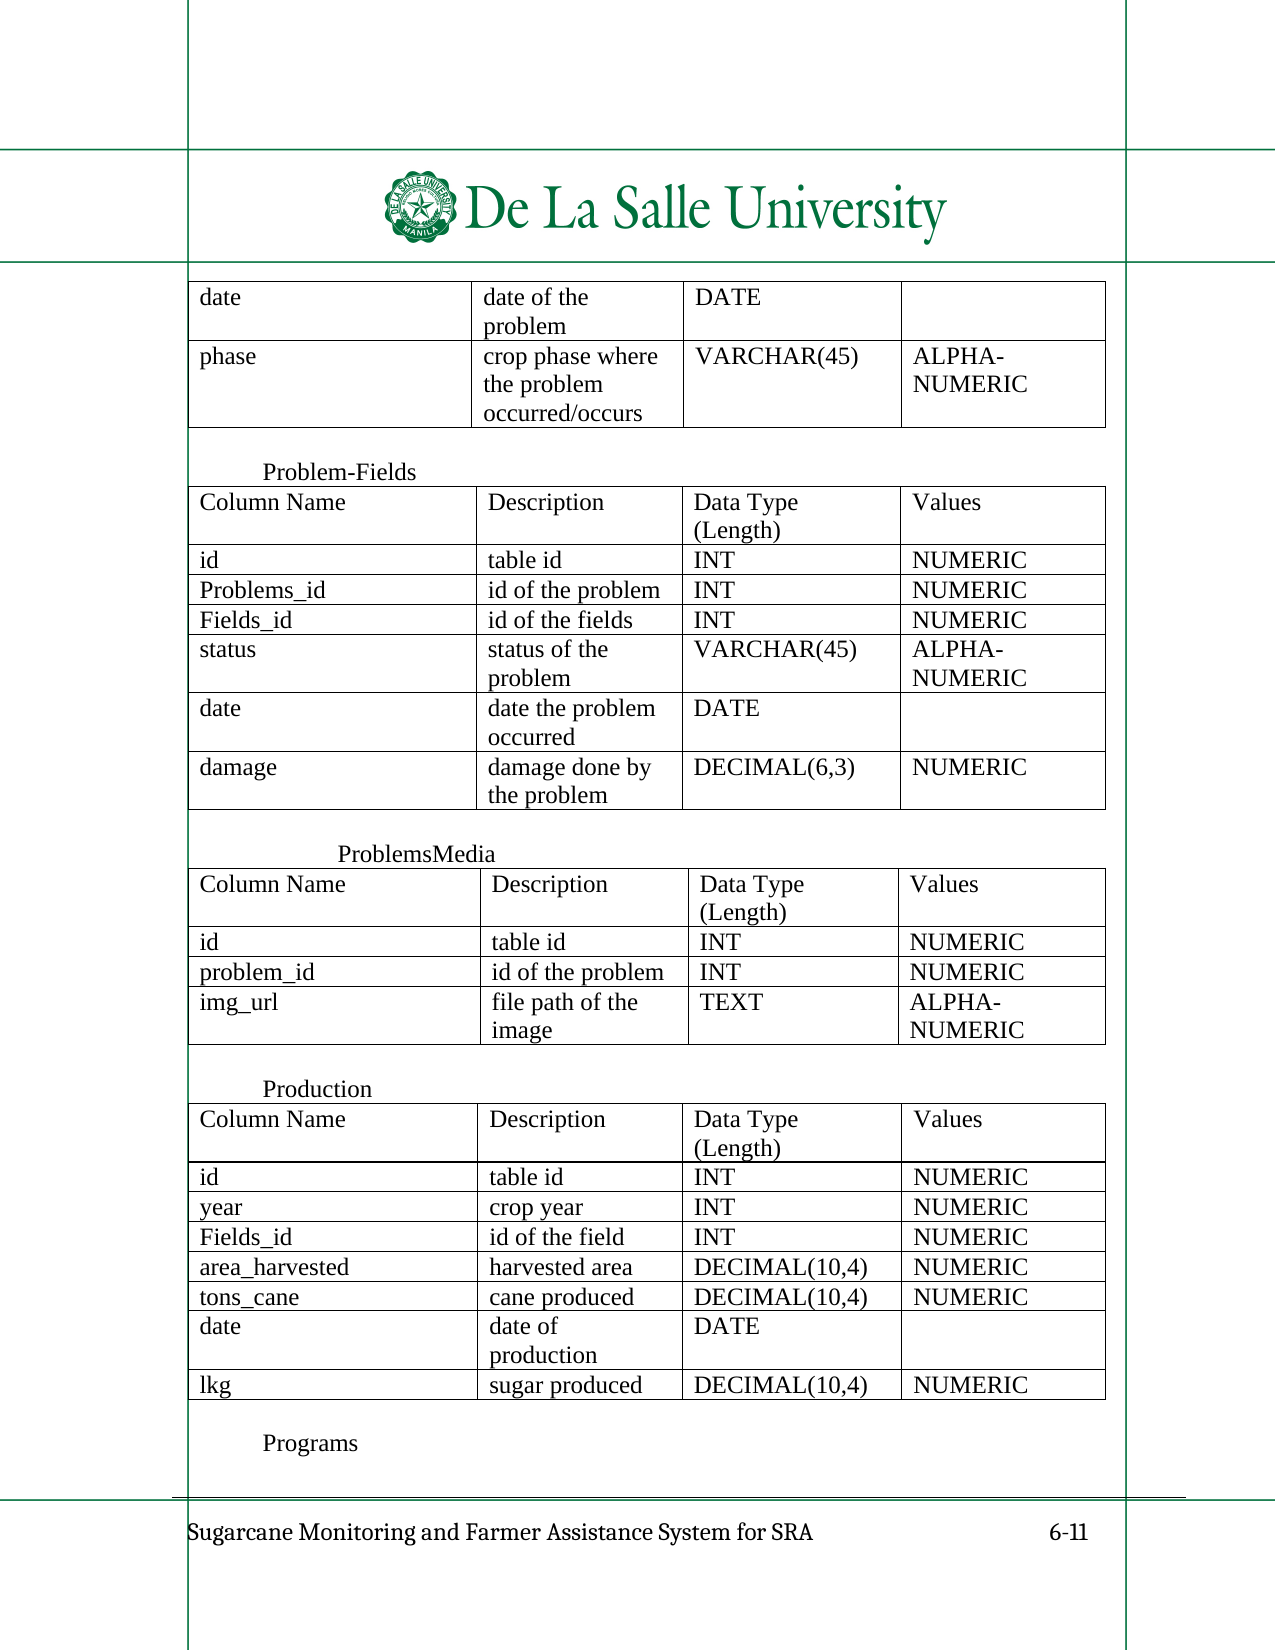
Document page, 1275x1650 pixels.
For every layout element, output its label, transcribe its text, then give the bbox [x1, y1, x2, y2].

table_cell date [189, 282, 471, 340]
table_cell id of the fields [477, 605, 682, 633]
table_cell NUMERIC [902, 1222, 1105, 1251]
table_cell NUMERIC [899, 957, 1105, 986]
table_cell DATE [683, 693, 900, 751]
table_cell INT [683, 545, 900, 574]
table_cell area_harvested [189, 1252, 477, 1281]
table_cell [901, 693, 1105, 751]
table_cell NUMERIC [899, 927, 1105, 956]
table_cell date of production [478, 1311, 682, 1369]
table_header Column Name [189, 869, 480, 926]
table_cell VARCHAR(45) [683, 635, 900, 692]
table_header Values [901, 487, 1105, 544]
table_cell Fields_id [189, 605, 476, 633]
table_cell DECIMAL(10,4) [683, 1252, 901, 1281]
table_cell NUMERIC [902, 1252, 1105, 1281]
table_cell tons_cane [189, 1282, 477, 1310]
table_cell [902, 1311, 1105, 1369]
table_cell date [189, 693, 476, 751]
table_cell file path of the image [481, 987, 688, 1044]
table_cell lkg [189, 1370, 477, 1399]
table_cell INT [683, 575, 900, 604]
table_cell INT [689, 957, 898, 986]
table_cell NUMERIC [901, 545, 1105, 574]
table_header Values [902, 1104, 1105, 1161]
table_header Data Type (Length) [683, 487, 900, 544]
table_cell INT [683, 1222, 901, 1251]
table_cell DECIMAL(6,3) [683, 752, 900, 809]
table_cell TEXT [689, 987, 898, 1044]
table_header Description [481, 869, 688, 926]
table_cell INT [683, 605, 900, 633]
table_cell id [189, 927, 480, 956]
table_header Description [477, 487, 682, 544]
table_cell date the problem occurred [477, 693, 682, 751]
table_cell cane produced [478, 1282, 682, 1310]
table_cell date [189, 1311, 477, 1369]
table_cell VARCHAR(45) [684, 341, 901, 427]
table_cell id of the field [478, 1222, 682, 1251]
table_header Values [899, 869, 1105, 926]
table_cell Problems_id [189, 575, 476, 604]
table_cell damage done by the problem [477, 752, 682, 809]
table_cell ALPHA-NUMERIC [899, 987, 1105, 1044]
table_cell NUMERIC [902, 1192, 1105, 1221]
table_cell id of the problem [477, 575, 682, 604]
table_header Column Name [189, 487, 476, 544]
table_cell NUMERIC [902, 1163, 1105, 1191]
table_cell harvested area [478, 1252, 682, 1281]
table_cell crop phase where the problem occurred/occurs [472, 341, 683, 427]
table_cell sugar produced [478, 1370, 682, 1399]
table_cell [902, 282, 1105, 340]
text Production [187, 1074, 1106, 1103]
table_cell NUMERIC [902, 1370, 1105, 1399]
table_cell INT [683, 1163, 901, 1191]
table_cell NUMERIC [902, 1282, 1105, 1310]
table_cell DATE [684, 282, 901, 340]
table_cell phase [189, 341, 471, 427]
table_header Column Name [189, 1104, 477, 1161]
table_cell DATE [683, 1311, 901, 1369]
picture [0, 0, 1275, 1650]
table_header Description [478, 1104, 682, 1161]
table_cell id [189, 545, 476, 574]
table_cell problem_id [189, 957, 480, 986]
table_header Data Type (Length) [689, 869, 898, 926]
table_cell table id [481, 927, 688, 956]
table_cell INT [683, 1192, 901, 1221]
table_cell NUMERIC [901, 605, 1105, 633]
table_cell NUMERIC [901, 575, 1105, 604]
table_cell table id [477, 545, 682, 574]
table_cell status of the problem [477, 635, 682, 692]
table_cell INT [689, 927, 898, 956]
table_header Data Type (Length) [683, 1104, 901, 1161]
table_cell NUMERIC [901, 752, 1105, 809]
table_cell Fields_id [189, 1222, 477, 1251]
table_cell img_url [189, 987, 480, 1044]
table_cell id [189, 1163, 477, 1191]
table_cell damage [189, 752, 476, 809]
table_cell ALPHA-NUMERIC [902, 341, 1105, 427]
table_cell DECIMAL(10,4) [683, 1282, 901, 1310]
table_cell id of the problem [481, 957, 688, 986]
table_cell status [189, 635, 476, 692]
table_cell DECIMAL(10,4) [683, 1370, 901, 1399]
text ProblemsMedia [187, 839, 1106, 868]
table_cell table id [478, 1163, 682, 1191]
text Problem-Fields [187, 457, 1106, 486]
table_cell date of the problem [472, 282, 683, 340]
text Programs [187, 1428, 1106, 1457]
table_cell year [189, 1192, 477, 1221]
table_cell ALPHA-NUMERIC [901, 635, 1105, 692]
table_cell crop year [478, 1192, 682, 1221]
